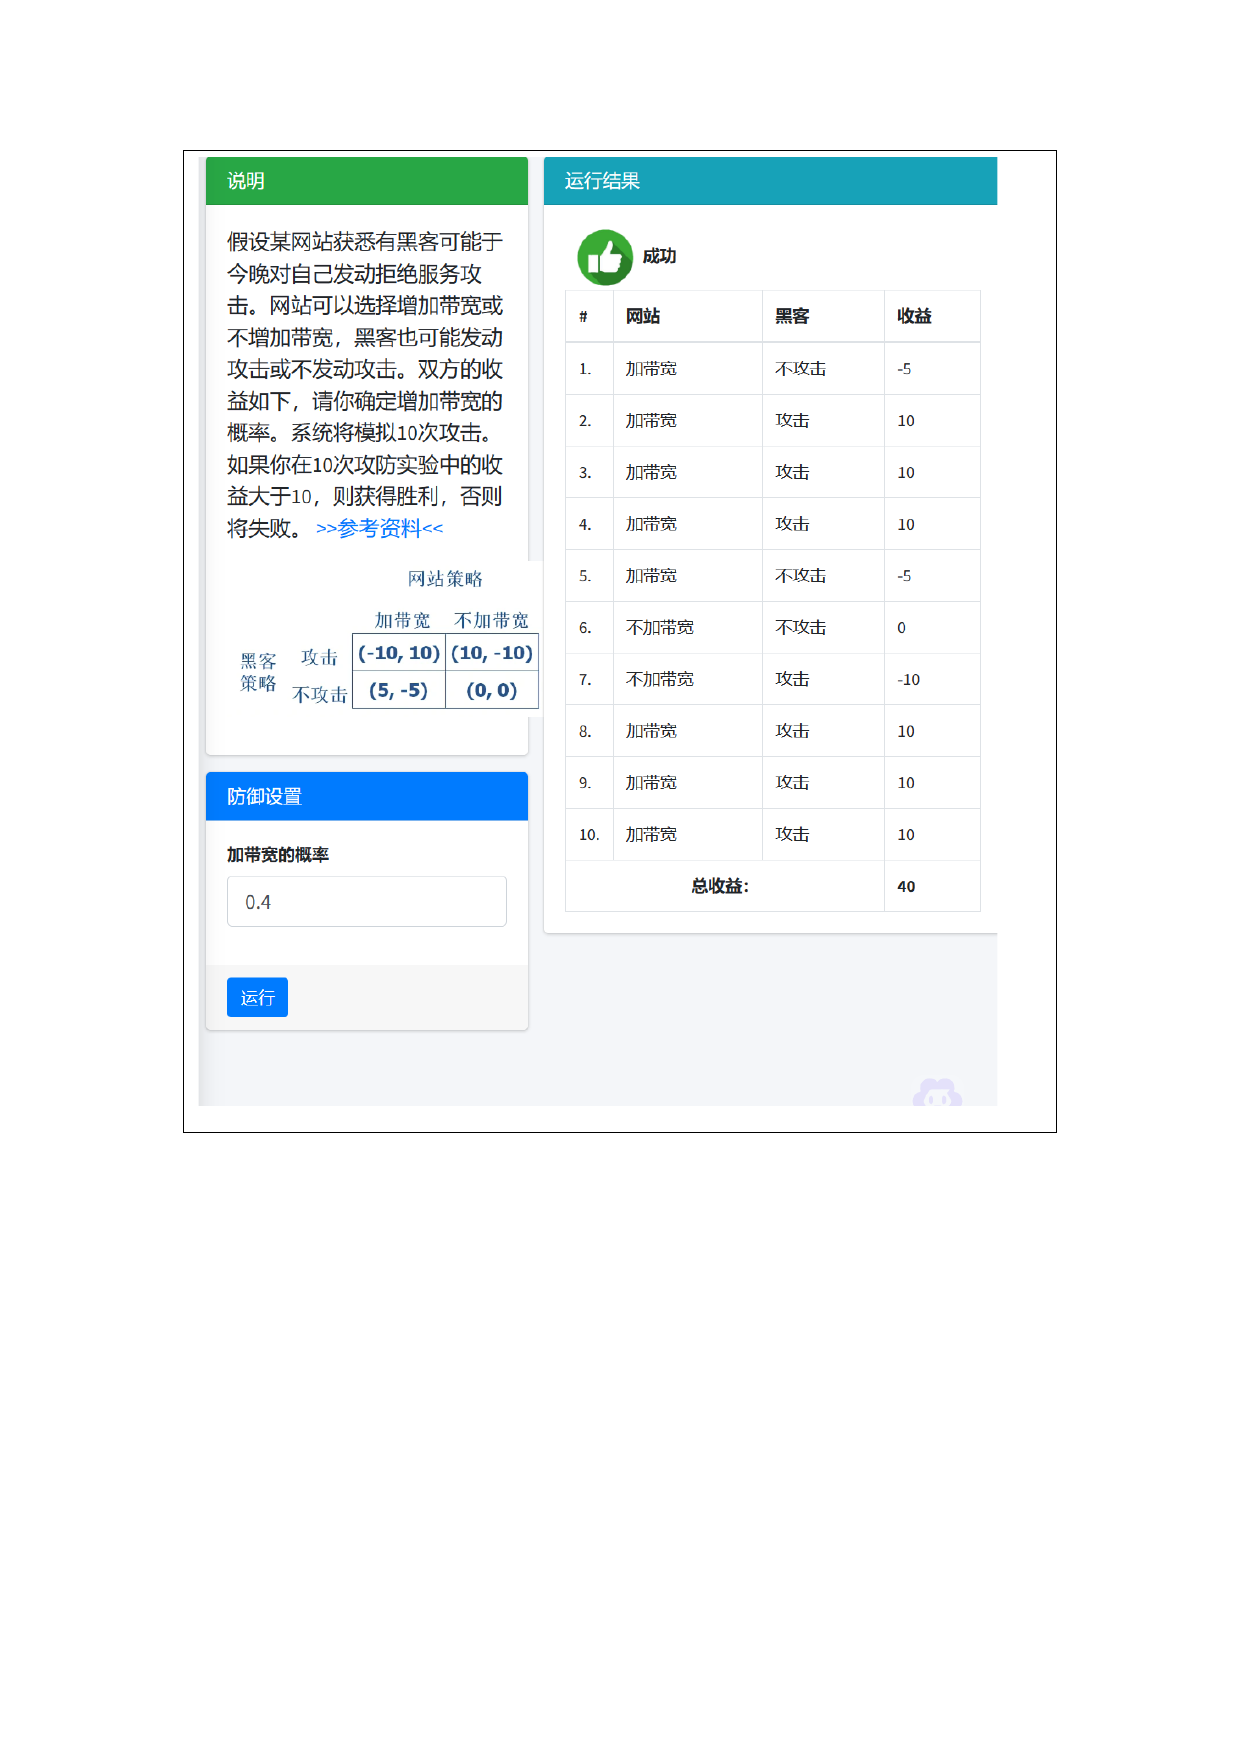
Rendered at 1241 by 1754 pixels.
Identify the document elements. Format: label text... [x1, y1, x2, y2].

picture [198, 157, 998, 1106]
table_cell 四、截图及结果分析 ①虚假IP地址攻击 本任务的闯关要求是，在攻击成本不高于50的前提下，使网络服务质量降低到40或以下。 在该平台上，参数设置为：虚假IP攻击台数为10，攻击速率为1000，结果失败，如下图 通过一步步调试，发现虚假IP攻击台数为10时，攻击速率为4999时，结果失败；但攻击速率调为5000时，情况发生了突变，如下两图： 、 同样地，当攻击速率为1000时，攻击台数为49和50的时候，情况也会发生突变：前者服务质量为99，攻击失败；后者为0，攻击成功： 不难发现，这似乎与攻击台数和攻击速率的乘积有关。仔细观察上面的五幅图，除了第一幅图，后面四幅图的内存占用率几乎到100%，若攻击流量占据了服务器100%的计算资源，则会导致服务器不能提供服务。 观察已知条件，不难发现，攻击方如果在单位时间内发送大量数据包，超过防火墙的处理能力，则能达到攻击目的。 ②真实IP地址攻击 在攻击成本不高于50的前提下，使网络服务质量降低到90或以下。 令攻击台数为50，速率为1000时可以成功 当攻击台数为500时，速率为1000时，因为成本过高失败： 当攻击台数和速率低的时候，攻击成本较低。 ③初级防御实验 当防火墙连接带宽和服务带宽均为5e5时，防御失败： 使用cookie时即成功： 使用DRR时失败，黑名单失败，且成本很高。（图略） 已知Cookie：使用防hash技术防御SYN泛洪攻击，减少服务器内存消；DRR是一种数据包调度算法，使每个IP的请求被均匀处理。由于这一实验是通过大量的TCP连接请求攻击的，使用Cookie防御SYN泛洪攻击是有效的。 ④中级防御攻击 只设置DRR和Cookie时，防御失败： 设置防火墙的连接请求带宽为1e5和服务请求带宽为950000时，连接成功。（只设置了DRR） 分析原因：攻击者采用真实IP地址向Web服务器发出大量服务请求，因此服务请求带宽需要拉大来应对攻击。而由于DRR算法使得每个IP的请求被均匀处理，如果攻击方采用真实IP进行攻击，那么该IP地址攻击频率过高时，其因为DRR算法，导致其请求被处理的速率与正常用户的一致，从而能得到防御。 ⑤综合防御实验 在防御成本不高于20的前提下，使网络服务质量达到80或以上。 采用Cookie和DRR时，防火墙连接请求带宽和服务请求带宽分别为500000和500000时，防御失败： 采用Cookie和DRR时，防火墙连接请求带宽和服务请求带宽分别为430000和610000时，防御成功： 攻击方会发送大量TCP连接请求和HTTP请求，因此Cookie和DRR算法都需要使用。同时，由于连接请求和服务请求都因为攻击而变得非常多，因此两者的带宽也不能小。 ⑥连接成功率建模 如图，只要三次连接被接受一次就算成功，答案为1 - (1 - p) * (1 - p) * (1 - p) ⑦服务速率建模 如图，第一题，服务速率是单个用户获得的带宽，总数据量为a*w，那么用户数就为a*w/v。 第二题：总带宽为s，服务的用户为(x+z*q)，故答案为s / (x + z * q)， 第三题：令x=aw/v,v=s/(x+zq)，带入解方程即可，答案为(s - a * w) / (z * q) ⑧攻防博弈 目标是求取双方的纳什均衡点：假设网站加带宽的概率为q，黑客攻击的概率为p，那么： 对于黑客来说，网站选择加带宽的期望为10p-5(1-p),不加带宽的期望为-10p，取等时p=0.2; 对于网站来说，黑客选择攻击的期望收益为-10q+10(1-q)=-20q+10,不攻击的期望收益为5q，相等为0.4 因此，纳什均衡点在(0.2,0.4)，即网站以0.4的概率选择加带宽。 [184, 151, 1056, 1132]
